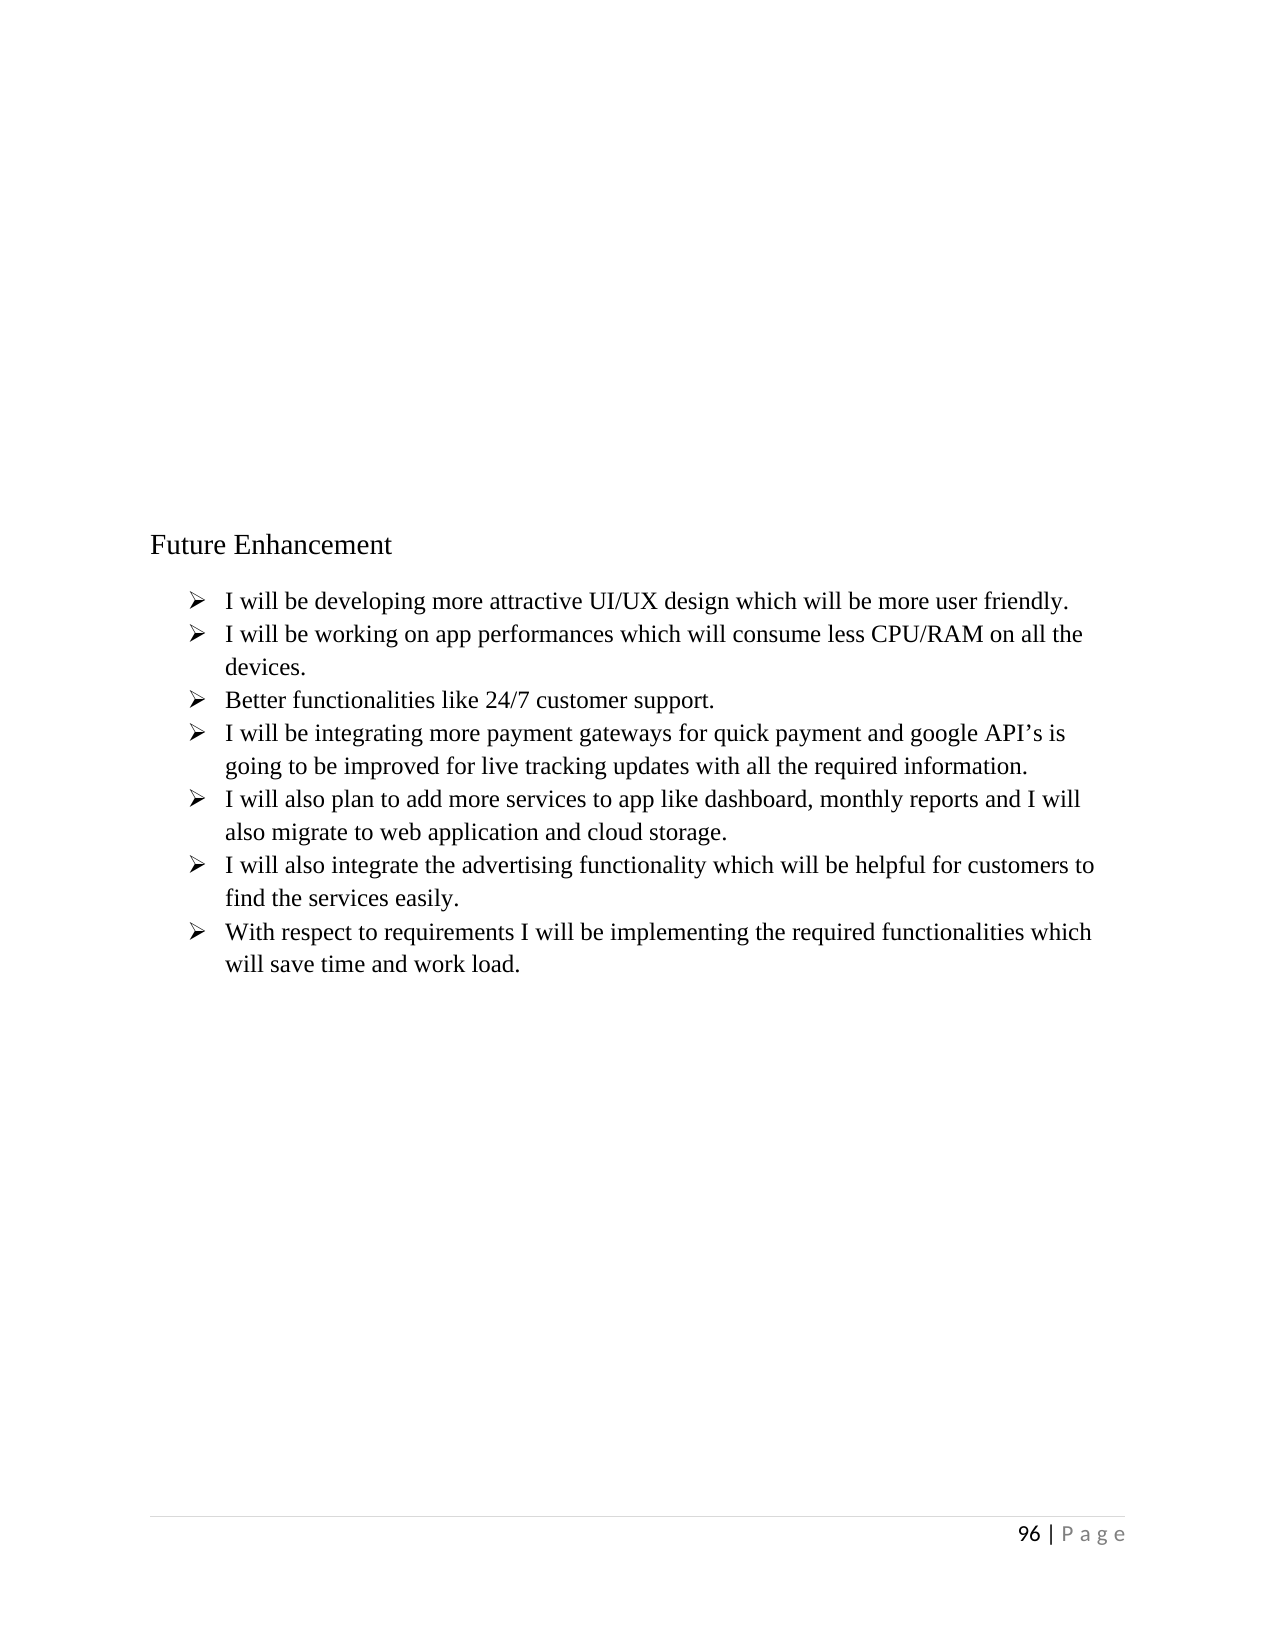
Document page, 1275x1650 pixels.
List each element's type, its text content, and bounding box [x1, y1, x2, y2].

text Future Enhancement [150, 527, 1125, 561]
list I will be working on app performances which will consume less CPU/RAM on all the devices. [187, 619, 1125, 681]
list I will be developing more attractive UI/UX design which will be more user friendly. [187, 586, 1125, 615]
list Better functionalities like 24/7 customer support. [187, 685, 1125, 714]
list I will also integrate the advertising functionality which will be helpful for customers to find the services easily. [187, 851, 1125, 912]
list I will also plan to add more services to app like dashboard, monthly reports and I will also migrate to web application and cloud storage. [187, 784, 1125, 846]
list I will be integrating more payment gateways for quick payment and google API’s is going to be improved for live tracking updates with all the required information. [187, 718, 1125, 780]
list With respect to requirements I will be implementing the required functionalities which will save time and work load. [187, 917, 1125, 978]
